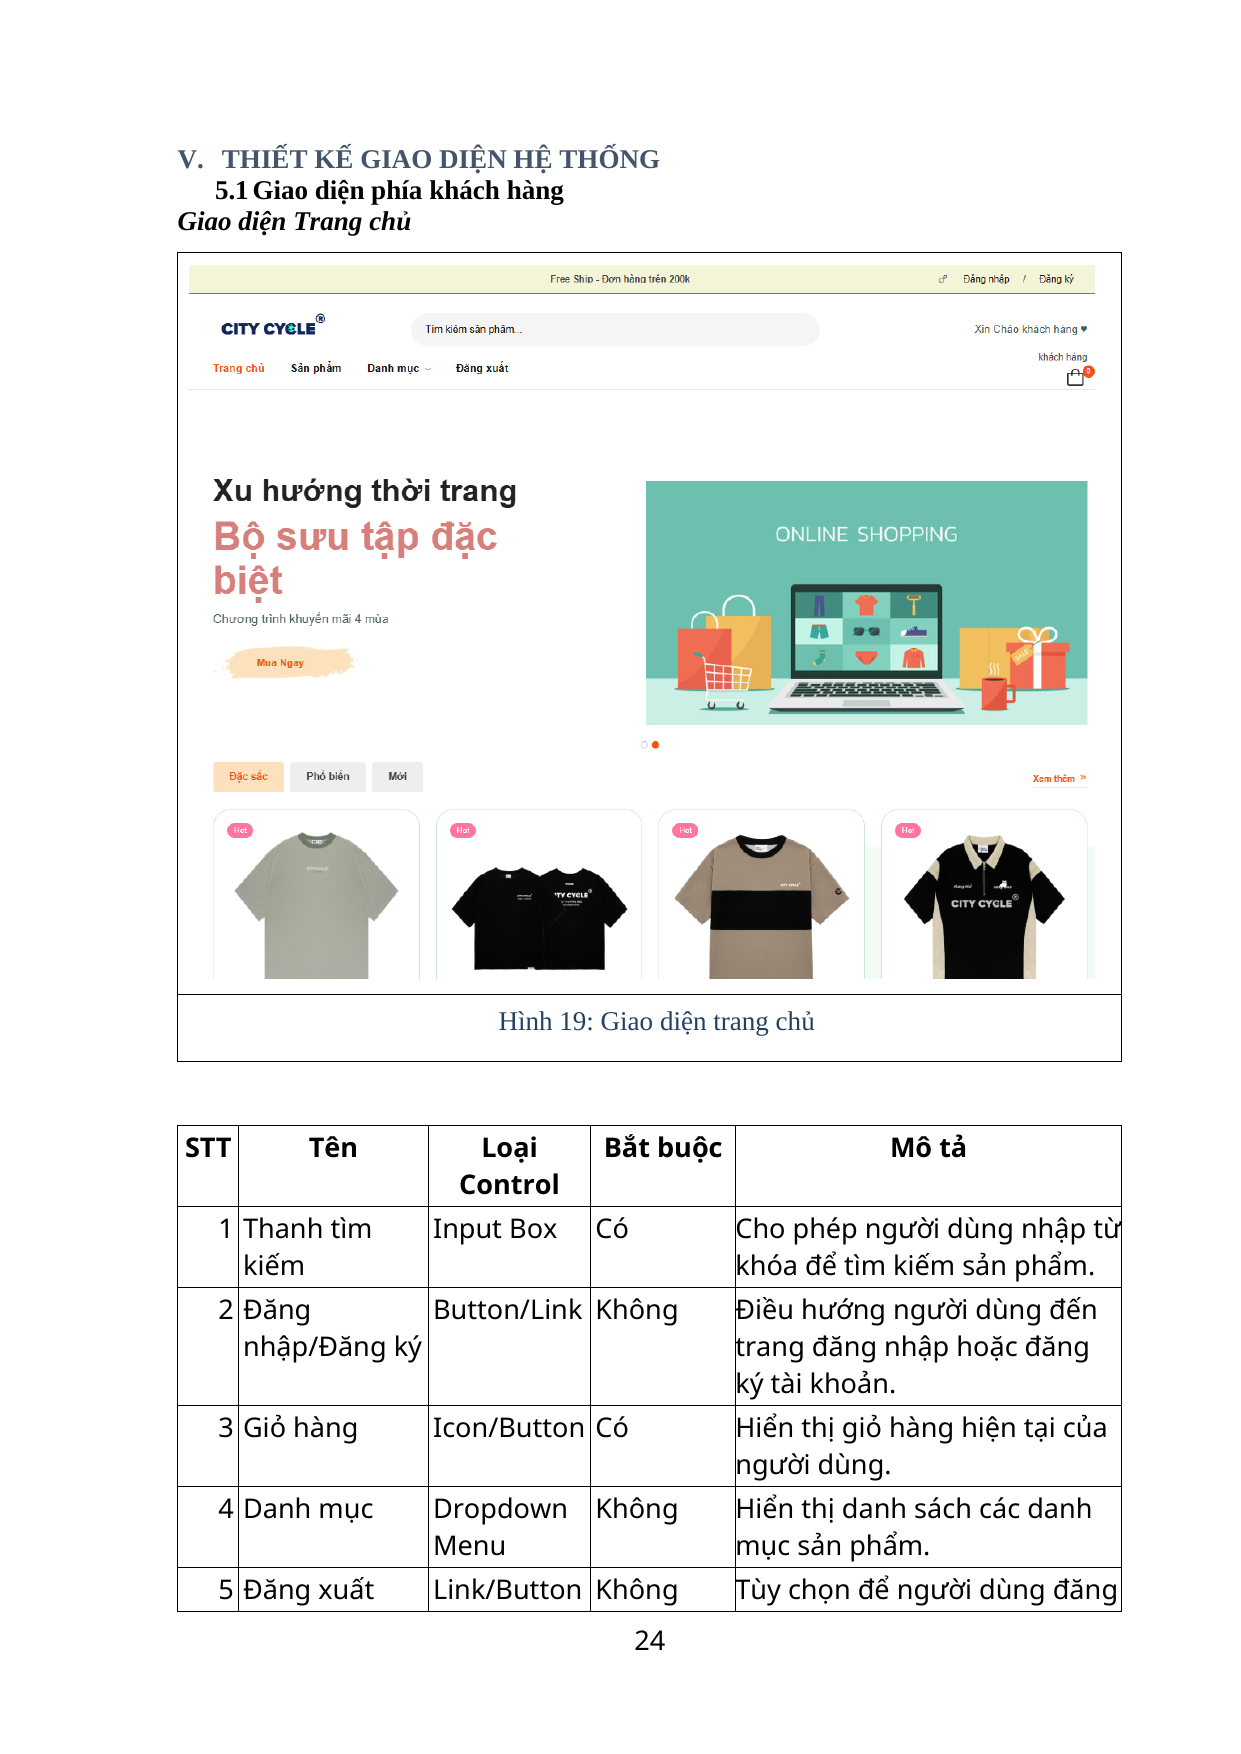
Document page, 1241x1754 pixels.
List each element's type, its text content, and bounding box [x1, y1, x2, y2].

table_cell Hình 19: Giao diện trang chủ [178, 995, 1121, 1061]
subtitle Giao diện phía khách hàng [215, 174, 1122, 205]
table_cell Không [591, 1288, 735, 1404]
table_cell Có [591, 1406, 735, 1486]
table_cell Giỏ hàng [239, 1406, 428, 1486]
table_cell 3 [178, 1406, 238, 1486]
table_cell 4 [178, 1487, 238, 1567]
table_cell Đăng nhập/Đăng ký [239, 1288, 428, 1404]
picture [188, 265, 1096, 979]
table_header STT [178, 1126, 238, 1206]
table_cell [736, 1568, 1121, 1611]
table_cell Thanh tìm kiếm [239, 1207, 428, 1287]
table_cell 2 [178, 1288, 238, 1404]
table_cell 1 [178, 1207, 238, 1287]
table_cell Điều hướng người dùng đến trang đăng nhập hoặc đăng ký tài khoản. [736, 1288, 1121, 1404]
table_cell Không [591, 1487, 735, 1567]
table_header Tên [239, 1126, 428, 1206]
table_cell Đăng xuất [239, 1568, 428, 1611]
table_cell Icon/Button [429, 1406, 590, 1486]
table_cell Dropdown Menu [429, 1487, 590, 1567]
table_cell Hiển thị giỏ hàng hiện tại của người dùng. [736, 1406, 1121, 1486]
subtitle THIẾT KẾ GIAO DIỆN HỆ THỐNG [177, 143, 1122, 174]
table_cell Có [591, 1207, 735, 1287]
table_cell 5 [178, 1568, 238, 1611]
table_cell Cho phép người dùng nhập từ khóa để tìm kiếm sản phẩm. [736, 1207, 1121, 1287]
table_cell Không [591, 1568, 735, 1611]
table_cell Button/Link [429, 1288, 590, 1404]
table_header [178, 253, 1121, 994]
table_cell Link/Button [429, 1568, 590, 1611]
table_header Loại Control [429, 1126, 590, 1206]
subtitle Giao diện Trang chủ [177, 205, 1122, 237]
table_cell Hiển thị danh sách các danh mục sản phẩm. [736, 1487, 1121, 1567]
table_header Bắt buộc [591, 1126, 735, 1206]
table_cell Danh mục [239, 1487, 428, 1567]
table_cell Input Box [429, 1207, 590, 1287]
table_header Mô tả [736, 1126, 1121, 1206]
